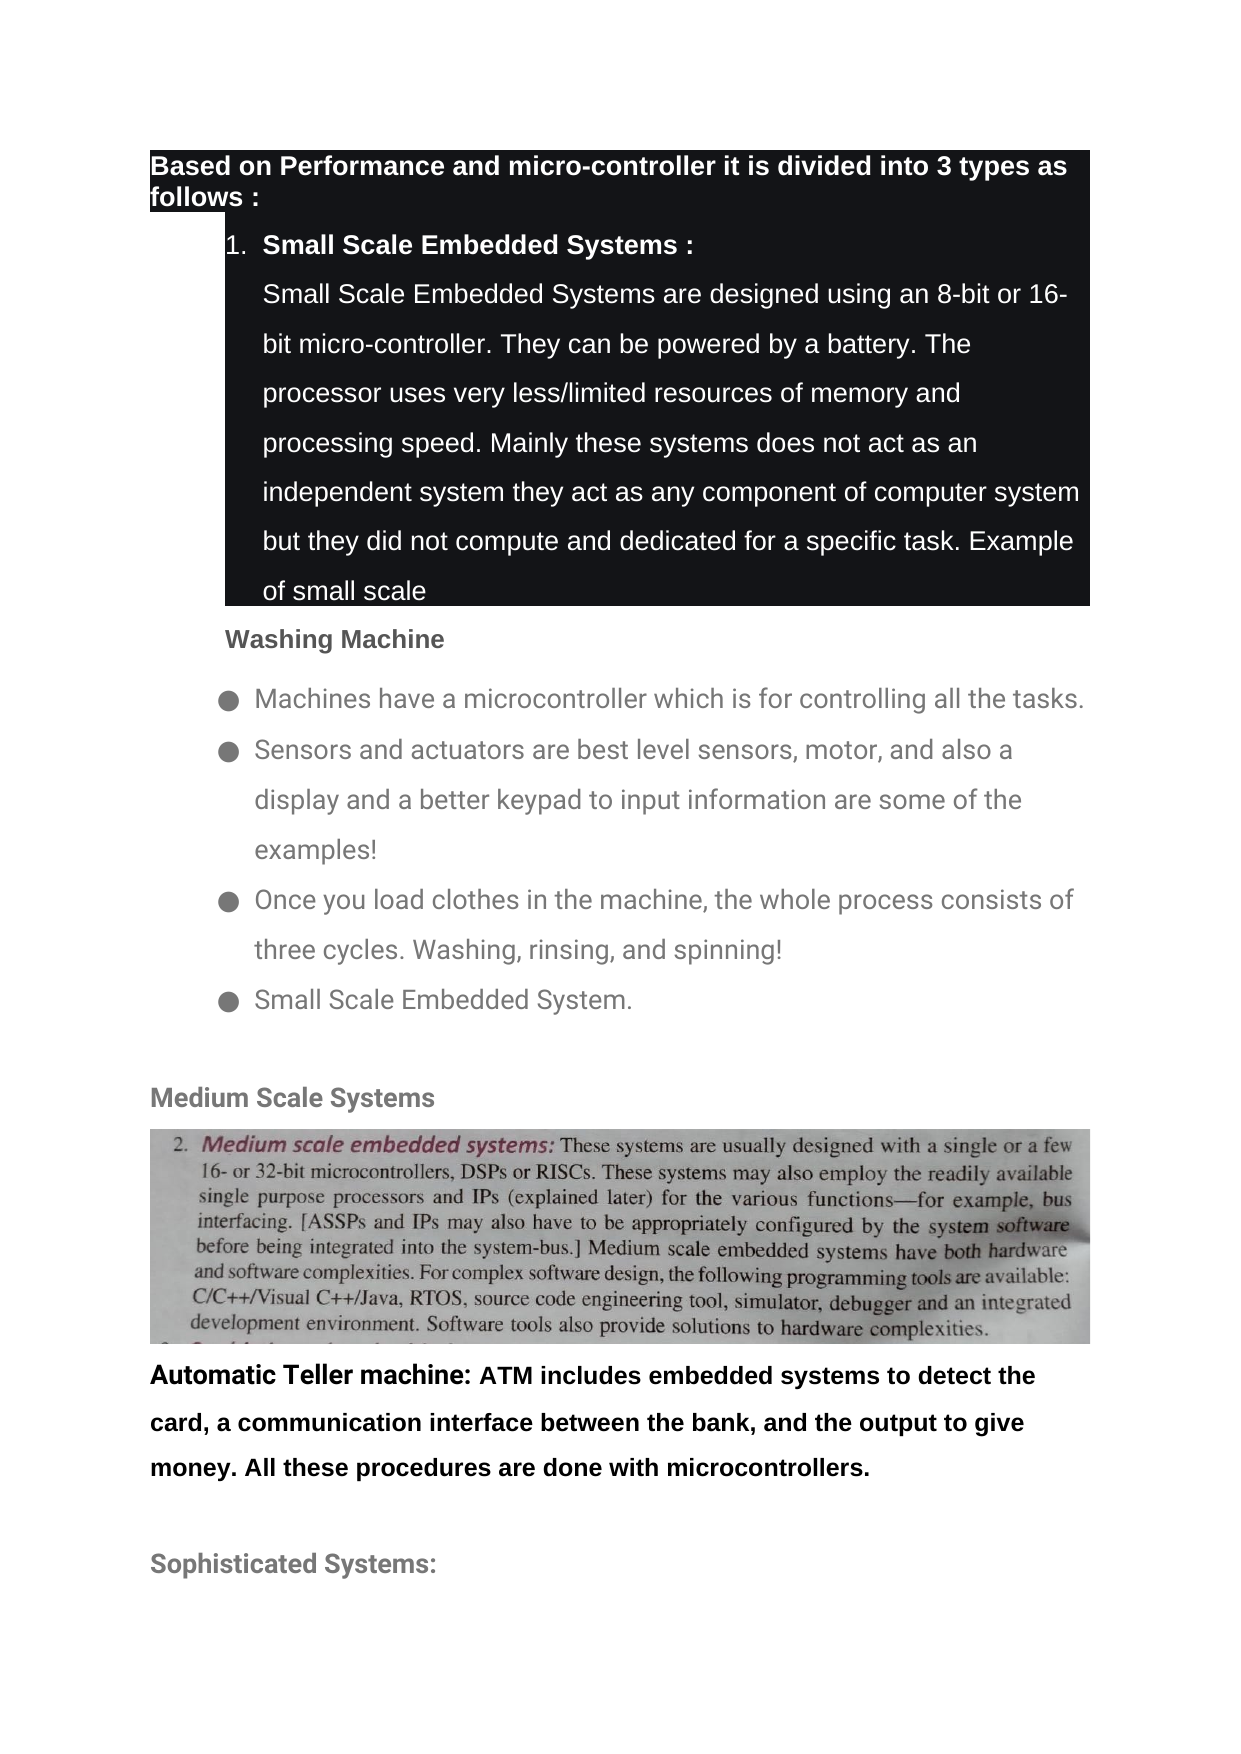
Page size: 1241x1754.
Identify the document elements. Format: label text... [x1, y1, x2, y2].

text Medium Scale Systems [150, 1082, 1090, 1129]
text Sophisticated Systems: [150, 1549, 1090, 1580]
picture [150, 1129, 1091, 1344]
text Based on Performance and micro-controller it is divided into 3 types as follows : [150, 150, 1090, 212]
list Once you load clothes in the machine, the whole process consists of three cycles. Washing, rinsing, and spinning! [217, 884, 1090, 966]
list Small Scale Embedded Systems : Small Scale Embedded Systems are designed using an 8-bit or 16-bit micro-controller. They can be powered by a battery. The processor uses very less/limited resources of memory and processing speed. Mainly these systems does not act as an independent system they act as any component of computer system but they did not compute and dedicated for a specific task. Example of small scale [225, 229, 1090, 606]
list Machines have a microcontroller which is for controlling all the tasks. [217, 684, 1090, 716]
list Small Scale Embedded System. [217, 984, 1090, 1016]
subtitle Washing Machine [225, 624, 1090, 654]
text Automatic Teller machine: ATM includes embedded systems to detect the card, a communication interface between the bank, and the output to give money. All these procedures are done with microcontrollers. [150, 1359, 1090, 1482]
list Sensors and actuators are best level sensors, motor, and also a display and a better keypad to input information are some of the examples! [217, 734, 1090, 866]
